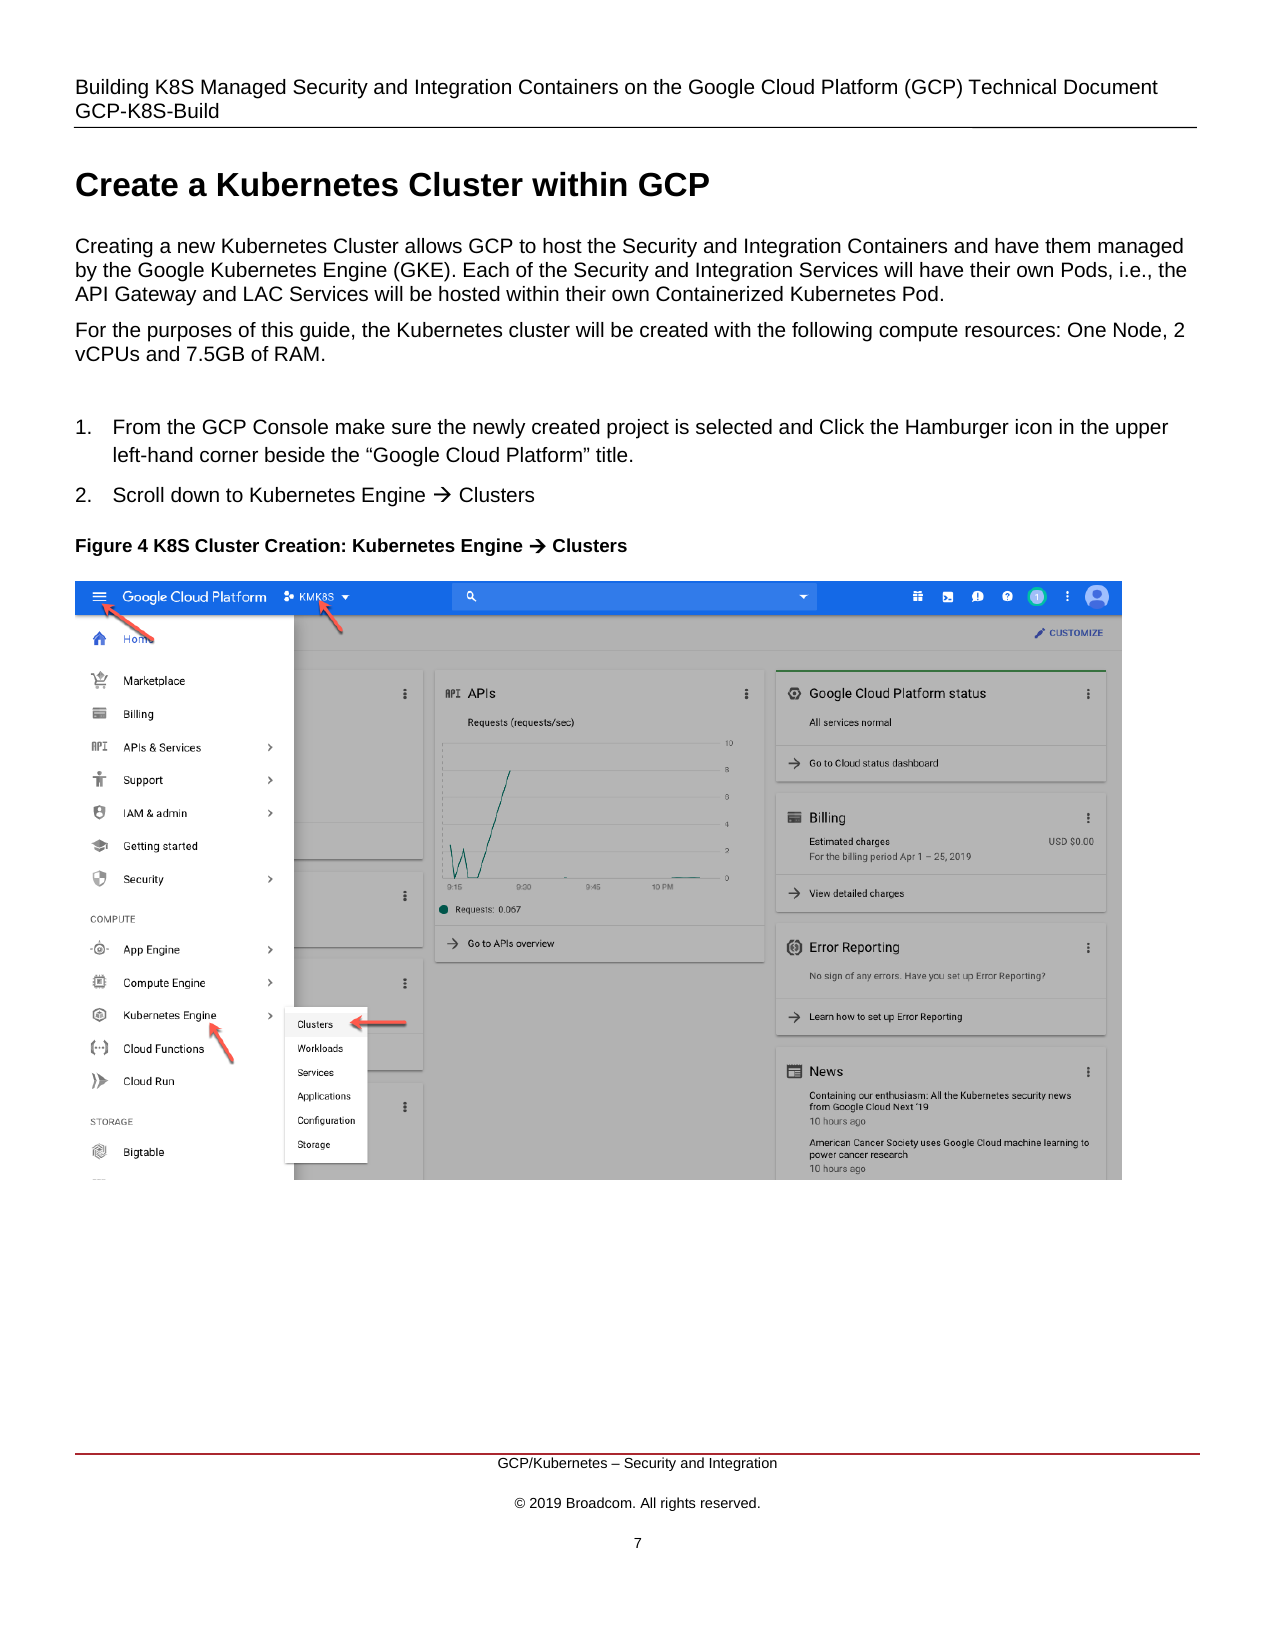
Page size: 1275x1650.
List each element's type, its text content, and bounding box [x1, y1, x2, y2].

picture [75, 581, 1122, 1180]
list Scroll down to Kubernetes Engine Clusters [75, 483, 1200, 507]
text K8S Cluster Creation: Kubernetes Engine Clusters [75, 535, 1200, 557]
list From the GCP Console make sure the newly created project is selected and Click the Hamburger icon in the upper left-hand corner beside the “Google Cloud Platform” title. [75, 415, 1200, 467]
text Creating a new Kubernetes Cluster allows GCP to host the Security and Integration Containers and have them managed by the Google Kubernetes Engine (GKE). Each of the Security and Integration Services will have their own Pods, i.e., the API Gateway and LAC Services will be hosted within their own Containerized Kubernetes Pod. [75, 234, 1200, 306]
subtitle Create a Kubernetes Cluster within GCP [75, 165, 1200, 203]
text For the purposes of this guide, the Kubernetes cluster will be created with the following compute resources: One Node, 2 vCPUs and 7.5GB of RAM. [75, 318, 1200, 366]
